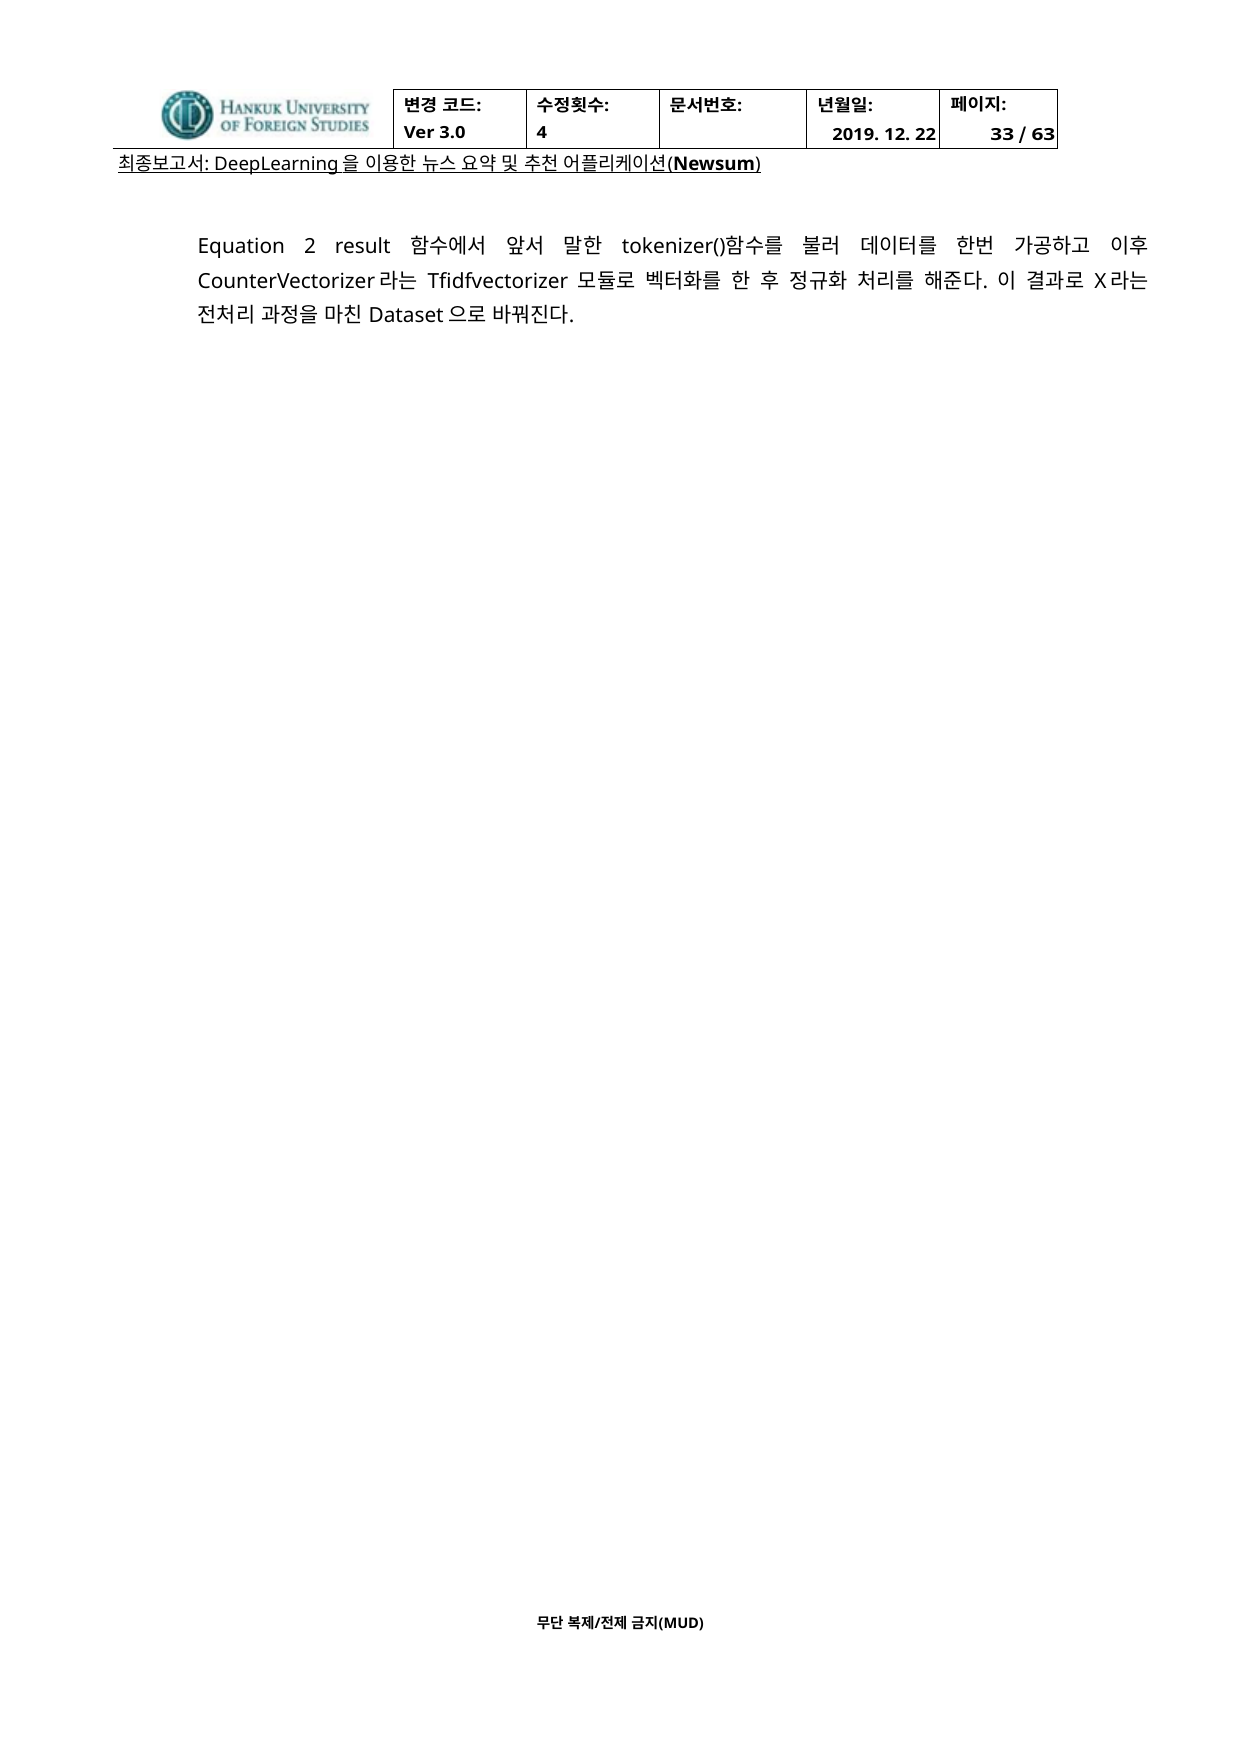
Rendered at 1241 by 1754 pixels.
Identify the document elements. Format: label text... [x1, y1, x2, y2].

picture [159, 89, 377, 144]
